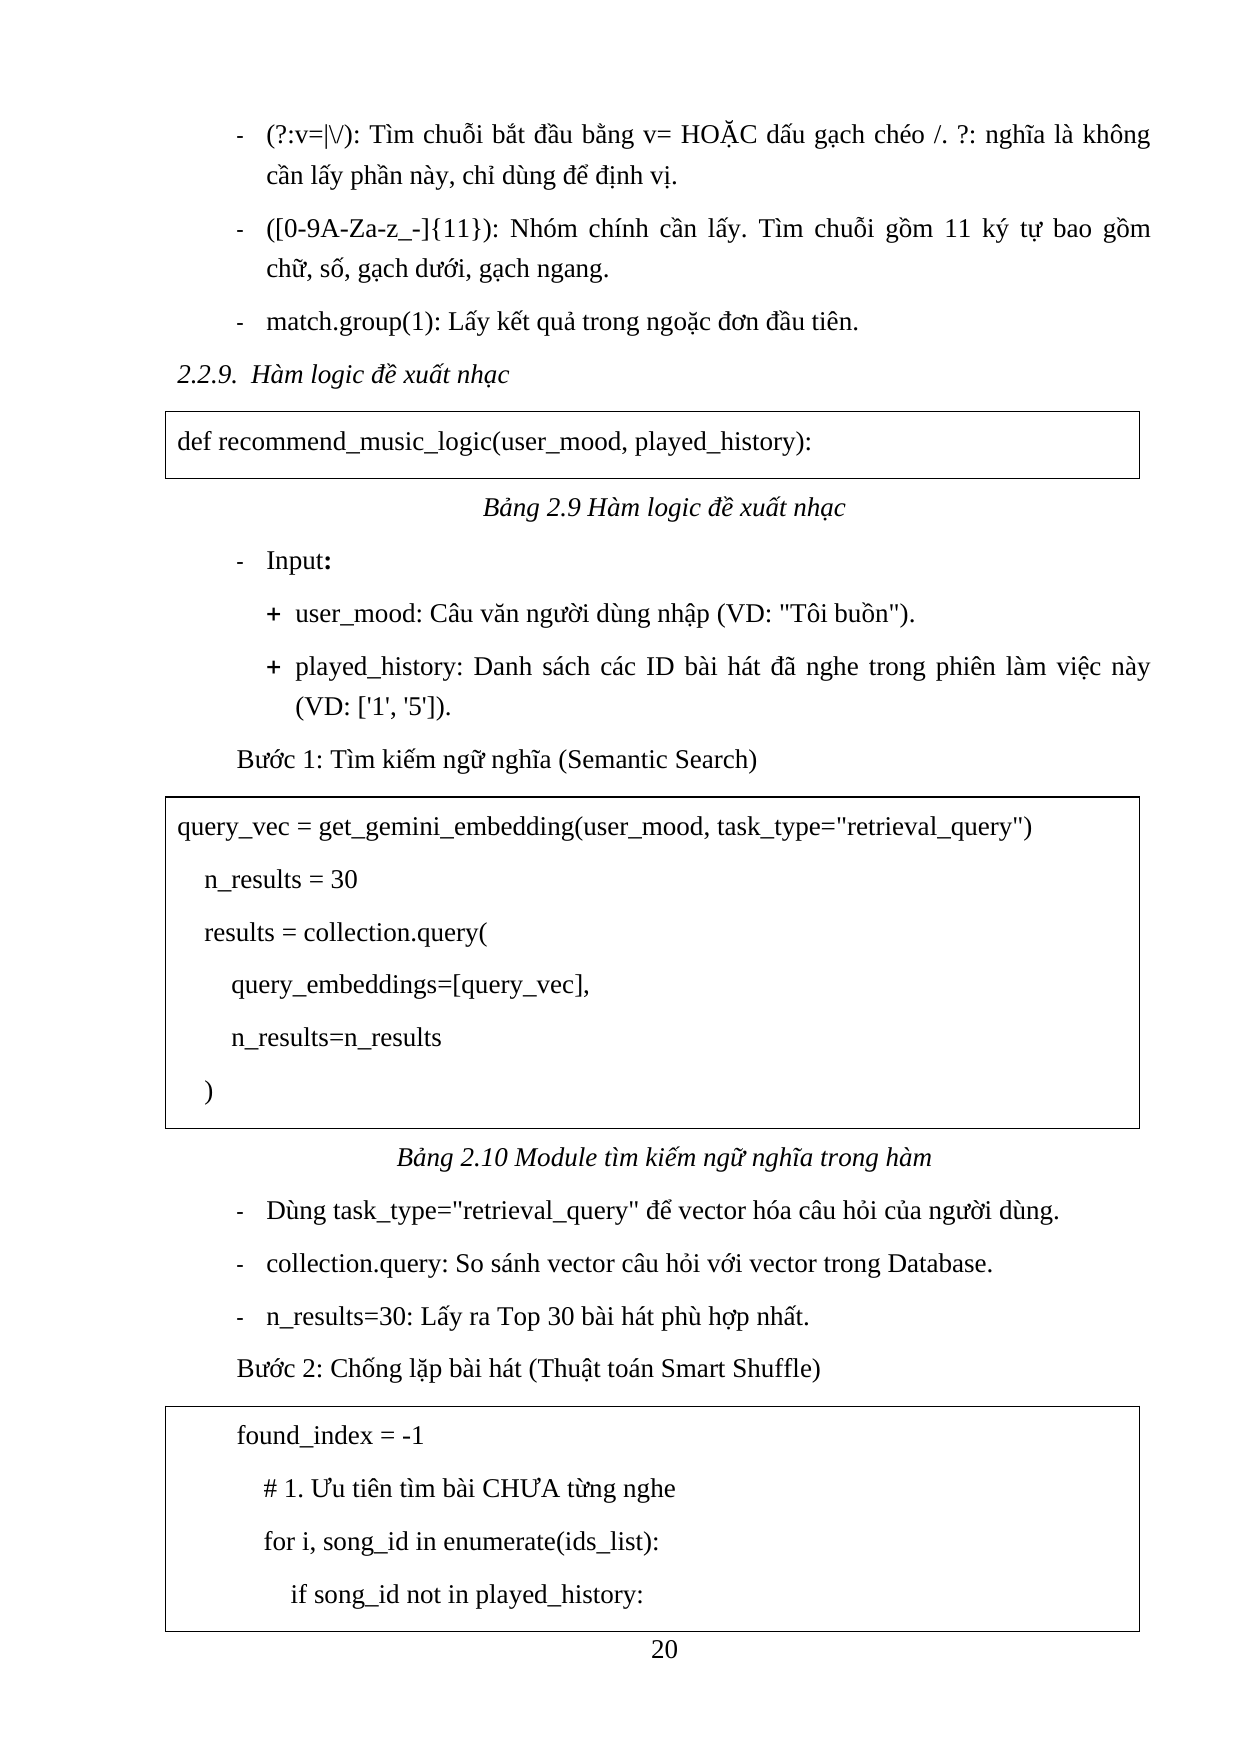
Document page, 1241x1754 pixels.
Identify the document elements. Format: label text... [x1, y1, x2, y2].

text Bảng 2.9 Hàm logic đề xuất nhạc [177, 491, 1152, 522]
text played_history: Danh sách các ID bài hát đã nghe trong phiên làm việc này (VD: ['1', '5']). [266, 650, 1152, 722]
text Bảng 2.10 Module tìm kiếm ngữ nghĩa trong hàm [177, 1141, 1152, 1172]
text user_mood: Câu văn người dùng nhập (VD: "Tôi buồn"). [266, 597, 1152, 628]
text Bước 2: Chống lặp bài hát (Thuật toán Smart Shuffle) [177, 1353, 1152, 1384]
text (?:v=|\/): Tìm chuỗi bắt đầu bằng v= HOẶC dấu gạch chéo /. ?: nghĩa là không cần lấy phần này, chỉ dùng để định vị. [236, 118, 1152, 190]
table_header query_vec = get_gemini_embedding(user_mood, task_type="retrieval_query") n_results = 30 results = collection.query( query_embeddings=[query_vec], n_results=n_results ) [166, 798, 1139, 1127]
text n_results=30: Lấy ra Top 30 bài hát phù hợp nhất. [236, 1300, 1152, 1331]
text Input: [236, 544, 1152, 575]
text Dùng task_type="retrieval_query" để vector hóa câu hỏi của người dùng. [236, 1194, 1152, 1225]
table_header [166, 1407, 1139, 1631]
text Bước 1: Tìm kiếm ngữ nghĩa (Semantic Search) [177, 743, 1152, 774]
text match.group(1): Lấy kết quả trong ngoặc đơn đầu tiên. [236, 305, 1152, 336]
text ([0-9A-Za-z_-]{11}): Nhóm chính cần lấy. Tìm chuỗi gồm 11 ký tự bao gồm chữ, số, gạch dưới, gạch ngang. [236, 212, 1152, 283]
table_header def recommend_music_logic(user_mood, played_history): [166, 412, 1139, 477]
subtitle Hàm logic đề xuất nhạc [177, 358, 1152, 389]
text collection.query: So sánh vector câu hỏi với vector trong Database. [236, 1247, 1152, 1278]
